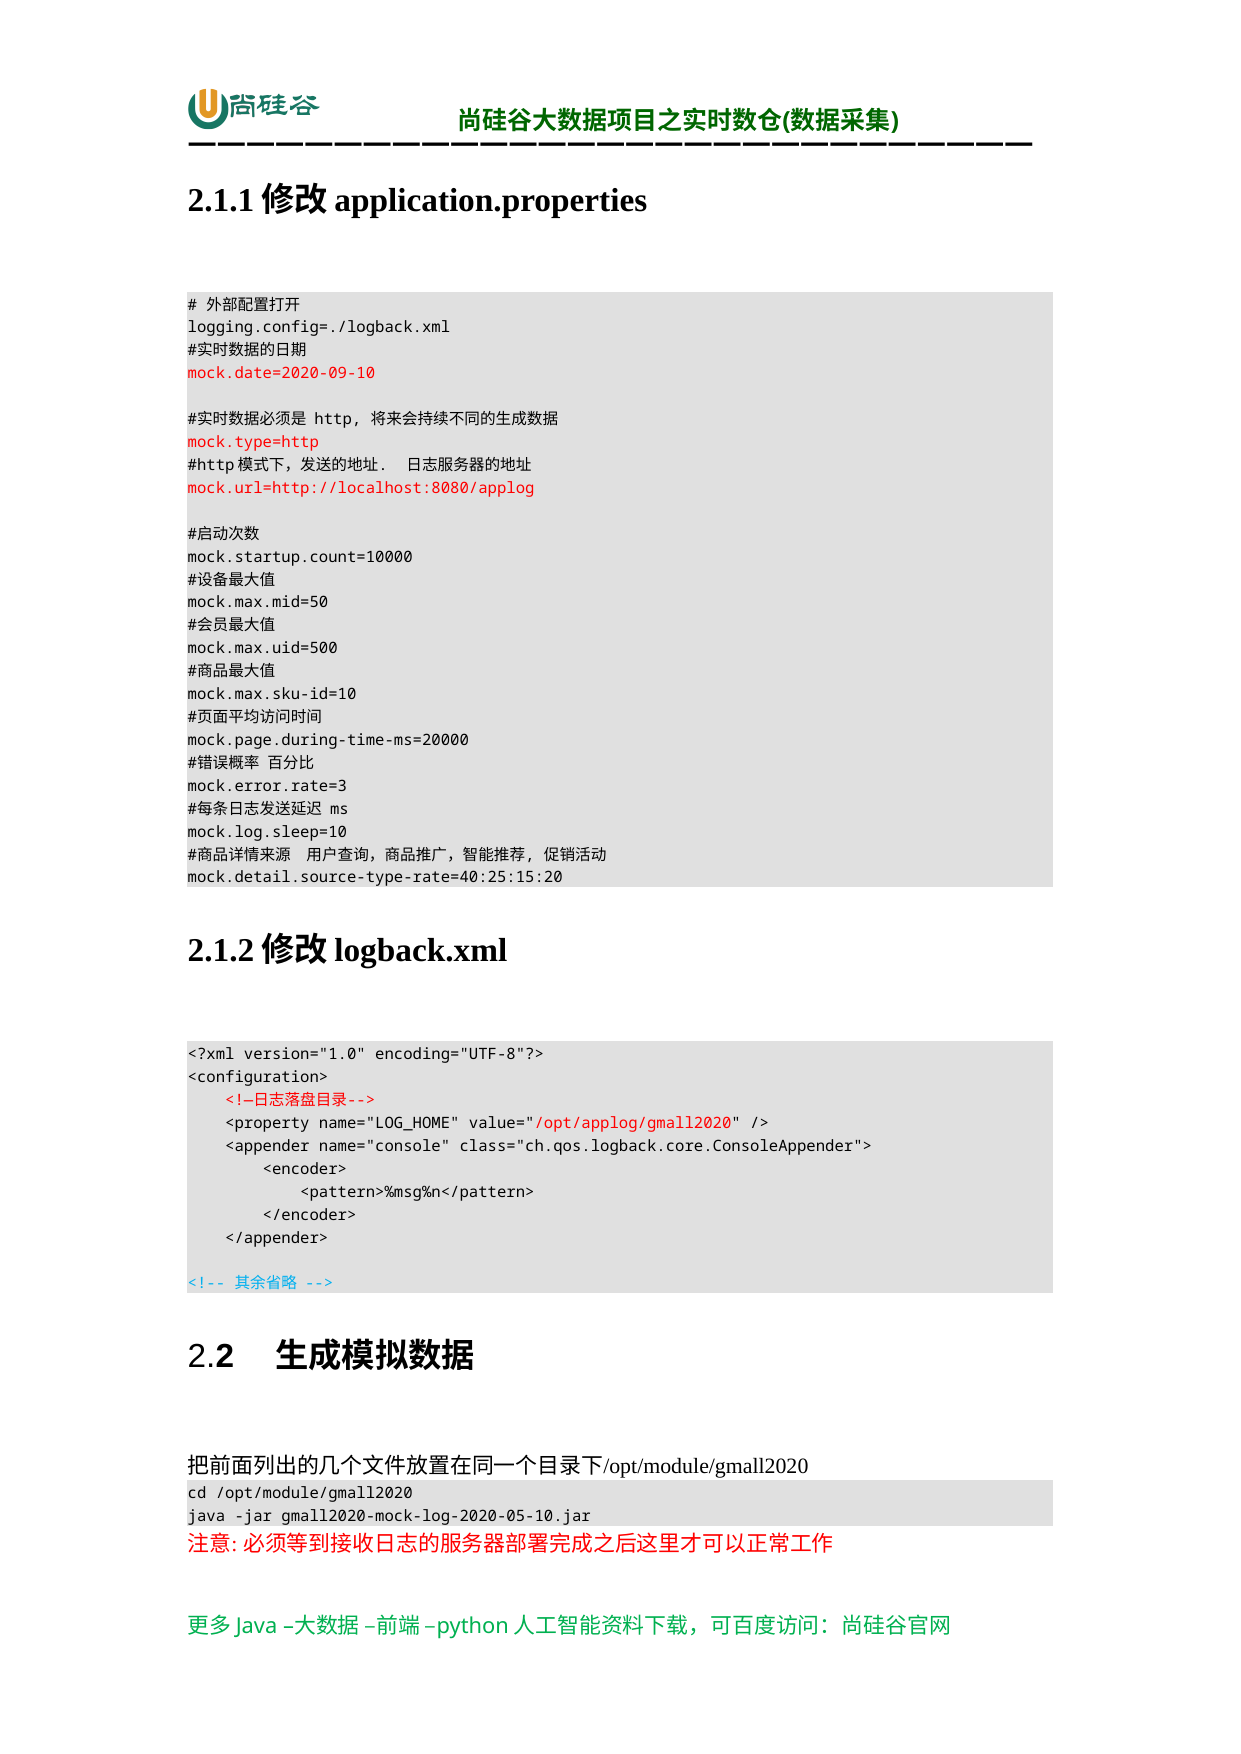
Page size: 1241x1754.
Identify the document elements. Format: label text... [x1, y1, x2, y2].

text mock.detail.source-type-rate=40:25:15:20 [187, 864, 1053, 887]
text mock.startup.count=10000 [187, 544, 1053, 567]
text <appender name="console" class="ch.qos.logback.core.ConsoleAppender"> [187, 1133, 1053, 1156]
subtitle 2.1.2修改logback.xml [187, 914, 1053, 979]
text #http模式下，发送的地址. 日志服务器的地址 [187, 452, 1053, 475]
text <encoder> [187, 1156, 1053, 1179]
text logging.config=./logback.xml [187, 314, 1053, 337]
text <!—日志落盘目录--> [187, 1087, 1053, 1110]
text mock.page.during-time-ms=20000 [187, 727, 1053, 750]
text #会员最大值 [187, 612, 1053, 635]
picture [282, 1276, 287, 1284]
text mock.url=http://localhost:8080/applog [187, 475, 1053, 498]
text mock.max.mid=50 [187, 589, 1053, 612]
text 注意: 必须等到接收日志的服务器部署完成之后这里才可以正常工作 [187, 1526, 1053, 1558]
text </appender> [187, 1225, 1053, 1248]
text cd /opt/module/gmall2020 [187, 1480, 1053, 1503]
text #实时数据的日期 [187, 337, 1053, 360]
text #商品最大值 [187, 658, 1053, 681]
text mock.error.rate=3 [187, 773, 1053, 796]
text <pattern>%msg%n</pattern> [187, 1179, 1053, 1202]
text mock.type=http [187, 429, 1053, 452]
picture [235, 1284, 249, 1289]
text <!-- 其余省略 --> [187, 1271, 1053, 1293]
text <?xml version="1.0" encoding="UTF-8"?> [187, 1041, 1053, 1064]
text #每条日志发送延迟 ms [187, 796, 1053, 819]
subtitle 2.1.1修改application.properties [187, 165, 1053, 230]
text java -jar gmall2020-mock-log-2020-05-10.jar [187, 1503, 1053, 1526]
text </encoder> [187, 1202, 1053, 1225]
text mock.max.sku-id=10 [187, 681, 1053, 704]
text <configuration> [187, 1064, 1053, 1087]
picture [269, 1281, 278, 1289]
text <property name="LOG_HOME" value="/opt/applog/gmall2020" /> [187, 1110, 1053, 1133]
subtitle 2.2 生成模拟数据 [187, 1321, 1053, 1386]
picture [187, 88, 321, 130]
text #商品详情来源 用户查询，商品推广，智能推荐, 促销活动 [187, 842, 1053, 864]
text #启动次数 [187, 521, 1053, 544]
text mock.max.uid=500 [187, 635, 1053, 658]
text # 外部配置打开 [187, 292, 1053, 314]
text #设备最大值 [187, 567, 1053, 589]
text #错误概率 百分比 [187, 750, 1053, 773]
text mock.date=2020-09-10 [187, 360, 1053, 383]
text #实时数据必须是 http, 将来会持续不同的生成数据 [187, 406, 1053, 429]
picture [256, 1275, 265, 1281]
text 把前面列出的几个文件放置在同一个目录下/opt/module/gmall2020 [187, 1447, 1053, 1480]
text #页面平均访问时间 [187, 704, 1053, 727]
text mock.log.sleep=10 [187, 819, 1053, 842]
